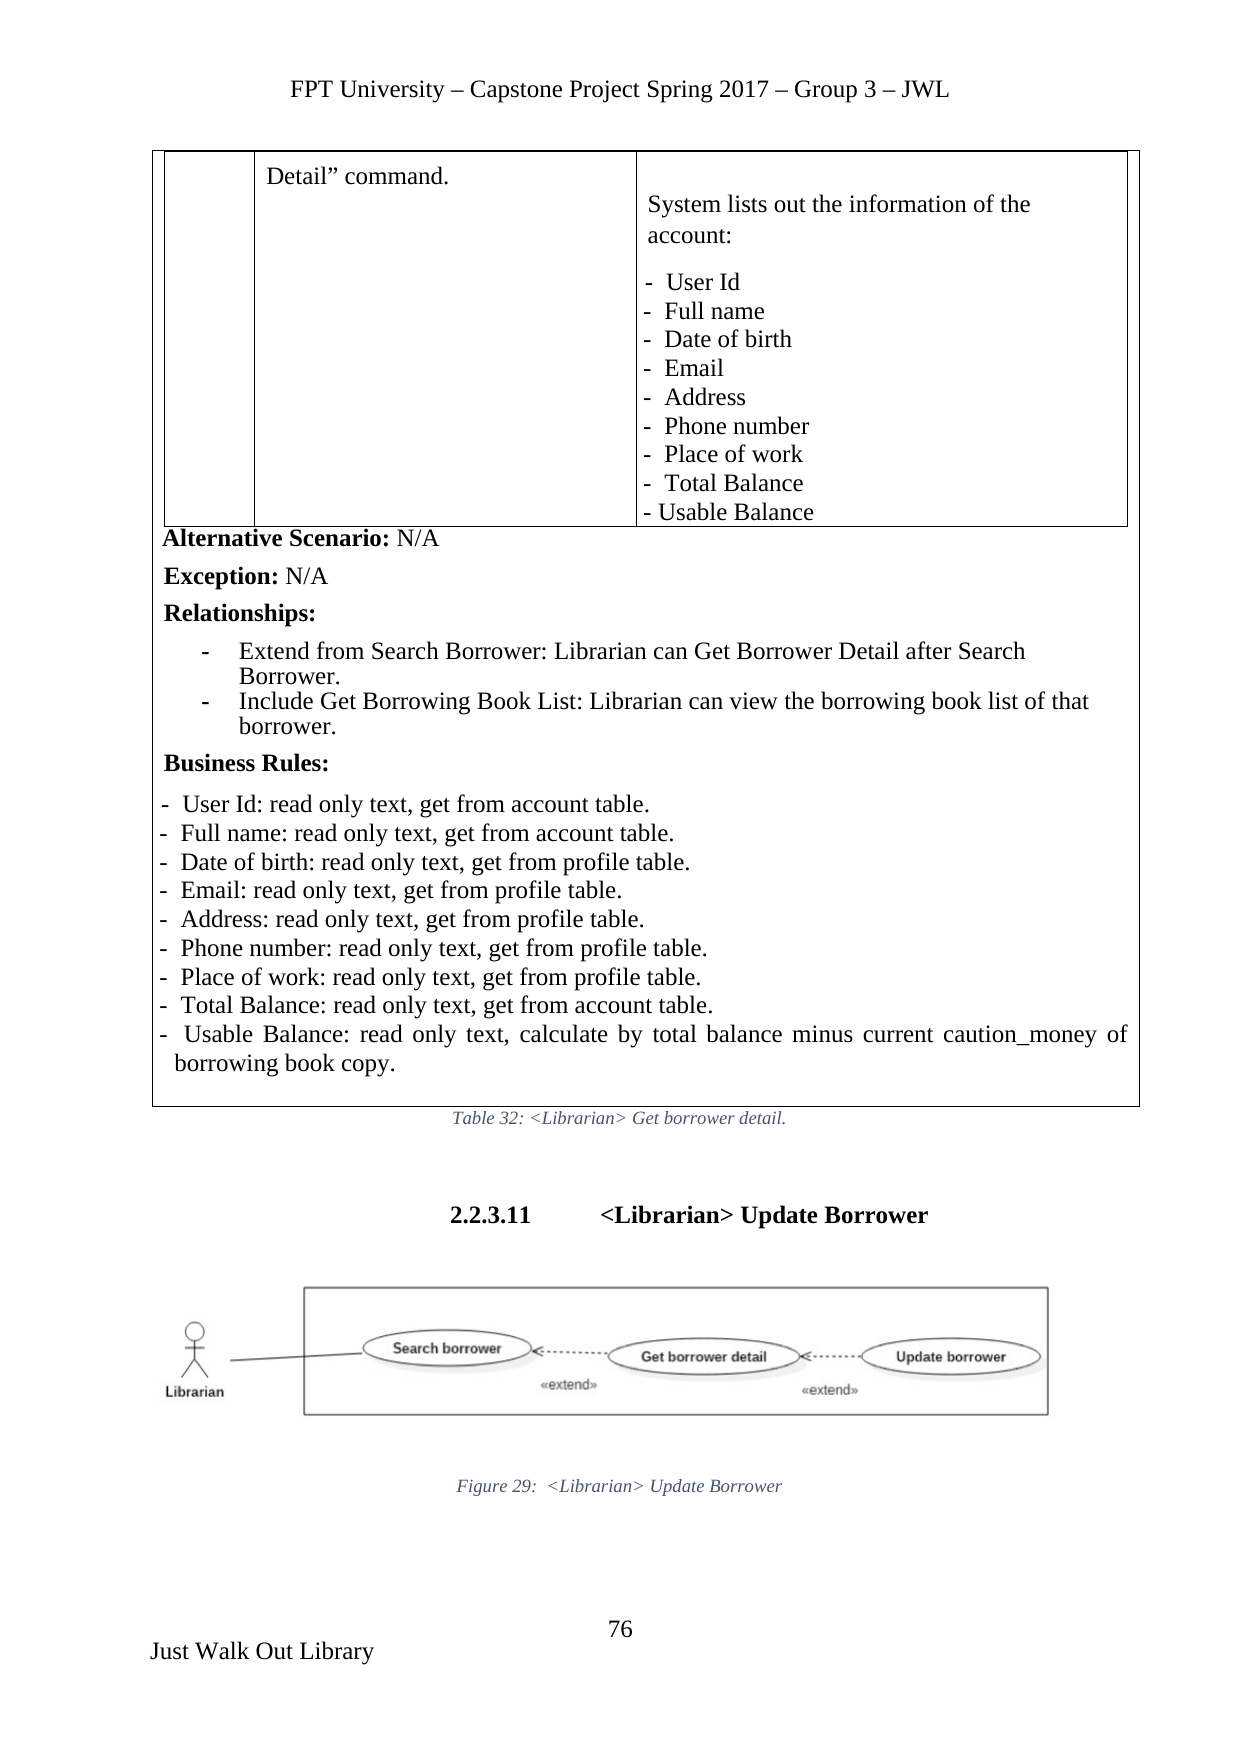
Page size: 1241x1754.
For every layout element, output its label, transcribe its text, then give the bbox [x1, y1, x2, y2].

text Figure 29: <Librarian> Update Borrower [150, 1475, 1090, 1496]
subtitle <Librarian> Update Borrower [450, 1200, 1090, 1229]
text Table 32: <Librarian> Get borrower detail. [150, 1107, 1090, 1128]
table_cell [153, 151, 1139, 1106]
picture [150, 1277, 1090, 1457]
